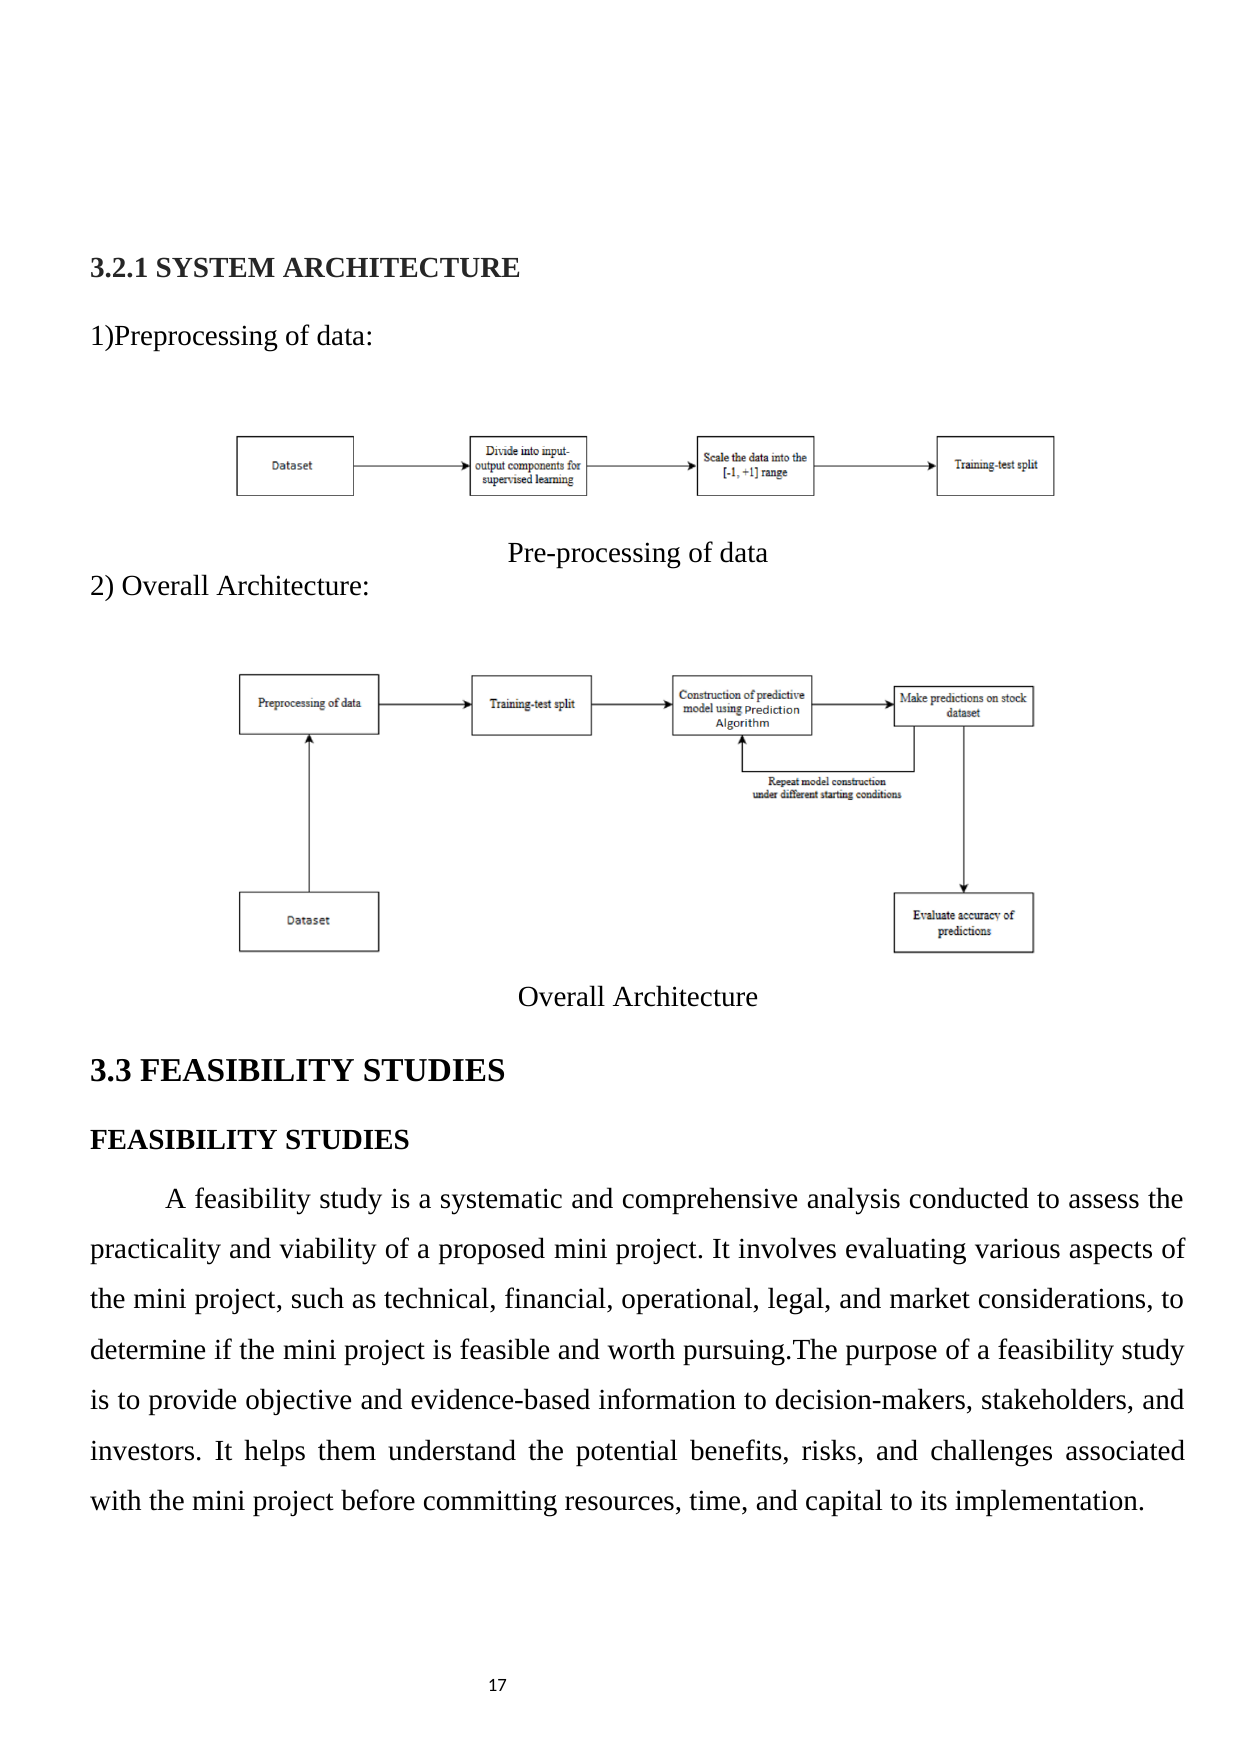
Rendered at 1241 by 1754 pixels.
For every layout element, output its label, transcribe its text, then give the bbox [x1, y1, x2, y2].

picture [205, 635, 1071, 979]
text Overall Architecture [90, 979, 1186, 1012]
text 3.3 FEASIBILITY STUDIES [90, 1051, 1186, 1089]
text A feasibility study is a systematic and comprehensive analysis conducted to assess the practicality and viability of a proposed mini project. It involves evaluating various aspects of the mini project, such as technical, financial, operational, legal, and market considerations, to determine if the mini project is feasible and worth pursuing.The purpose of a feasibility study is to provide objective and evidence-based information to decision-makers, stakeholders, and investors. It helps them understand the potential benefits, risks, and challenges associated with the mini project before committing resources, time, and capital to its implementation. [90, 1181, 1186, 1516]
picture [205, 384, 1071, 535]
text Pre-processing of data [90, 535, 1186, 568]
list 3.2.1 SYSTEM ARCHITECTURE [90, 251, 1186, 284]
text 1)Preprocessing of data: [90, 318, 1186, 351]
list Overall Architecture: [90, 568, 1186, 602]
text FEASIBILITY STUDIES [90, 1122, 1186, 1156]
